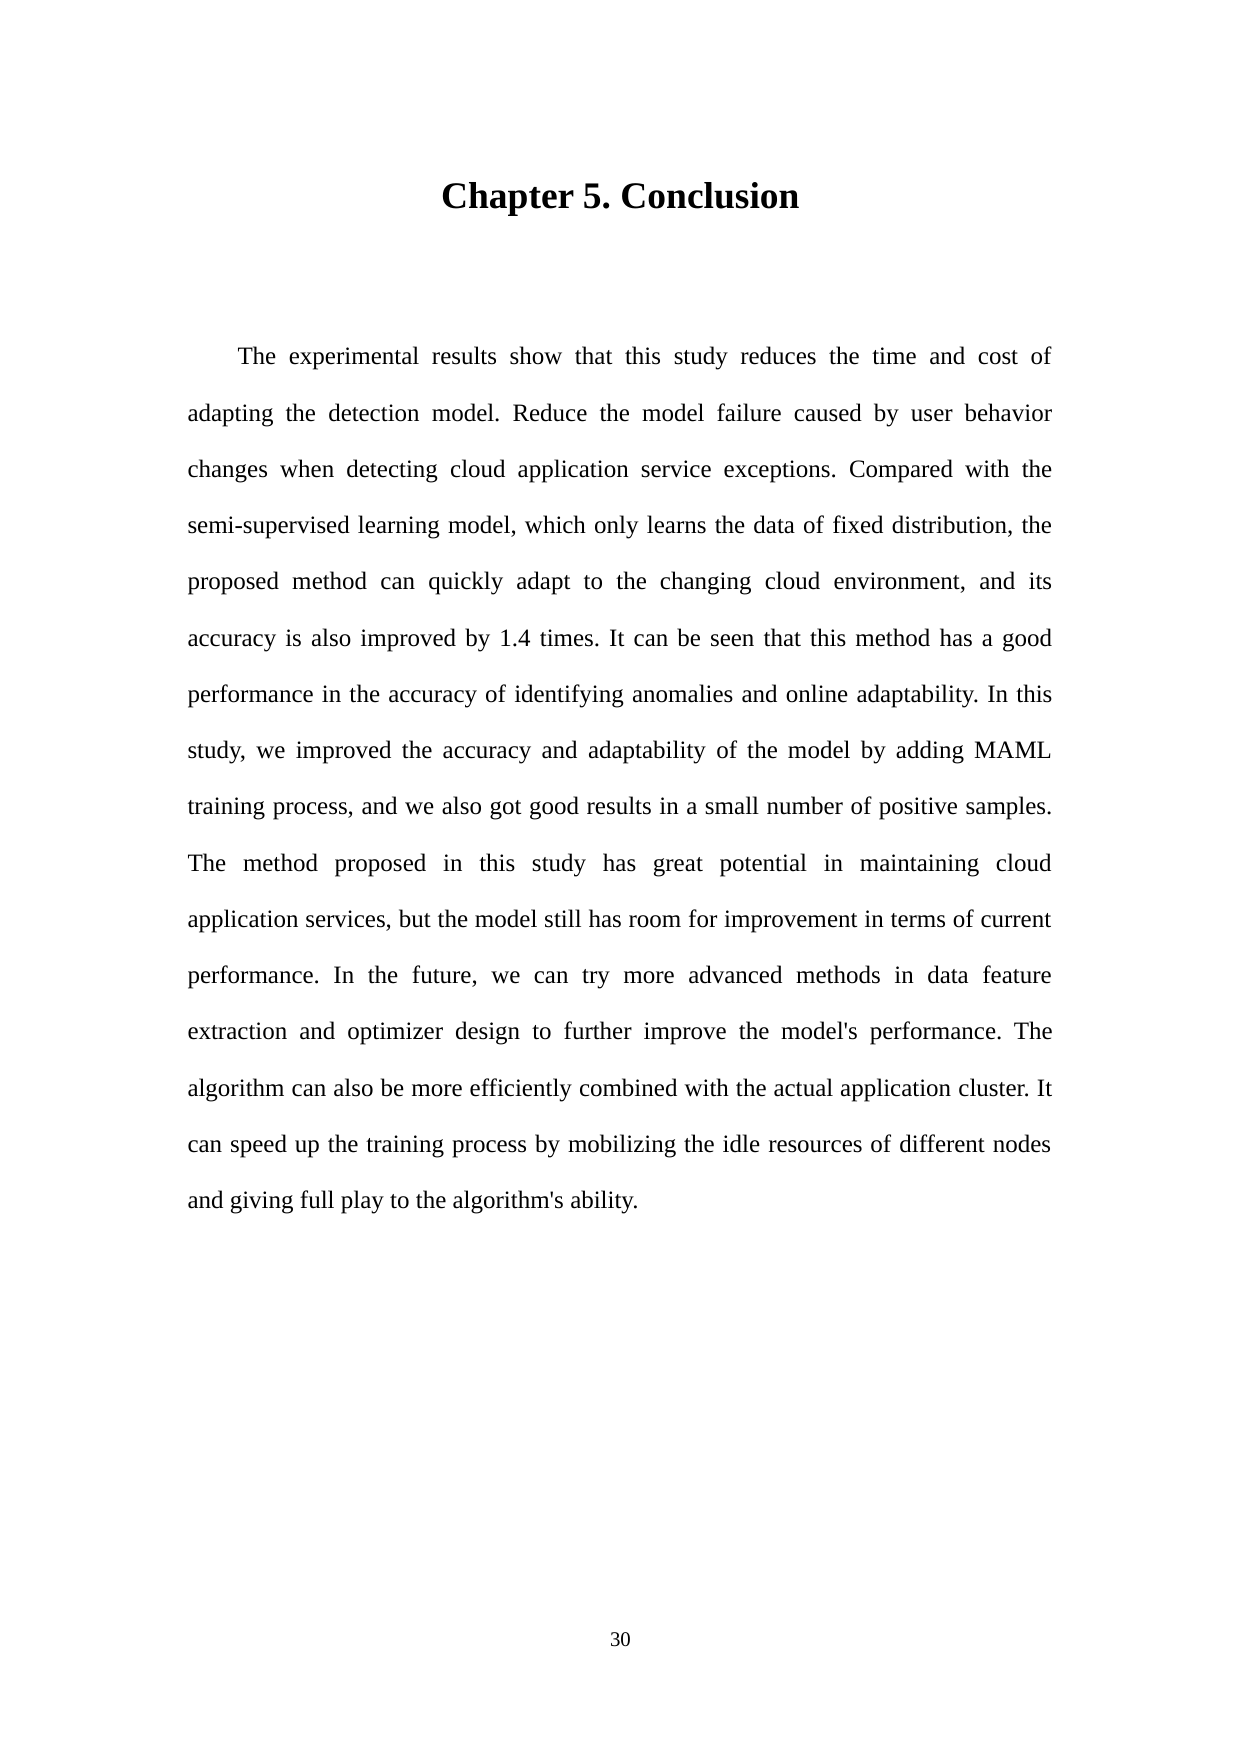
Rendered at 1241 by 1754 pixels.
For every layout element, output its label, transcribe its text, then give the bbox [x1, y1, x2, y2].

subtitle Chapter 5. Conclusion [187, 157, 1053, 232]
text The experimental results show that this study reduces the time and cost of adapting the detection model. Reduce the model failure caused by user behavior changes when detecting cloud application service exceptions. Compared with the semi-supervised learning model, which only learns the data of fixed distribution, the proposed method can quickly adapt to the changing cloud environment, and its accuracy is also improved by 1.4 times. It can be seen that this method has a good performance in the accuracy of identifying anomalies and online adaptability. In this study, we improved the accuracy and adaptability of the model by adding MAML training process, and we also got good results in a small number of positive samples. The method proposed in this study has great potential in maintaining cloud application services, but the model still has room for improvement in terms of current performance. In the future, we can try more advanced methods in data feature extraction and optimizer design to further improve the model's performance. The algorithm can also be more efficiently combined with the actual application cluster. It can speed up the training process by mobilizing the idle resources of different nodes and giving full play to the algorithm's ability. [187, 337, 1053, 1218]
